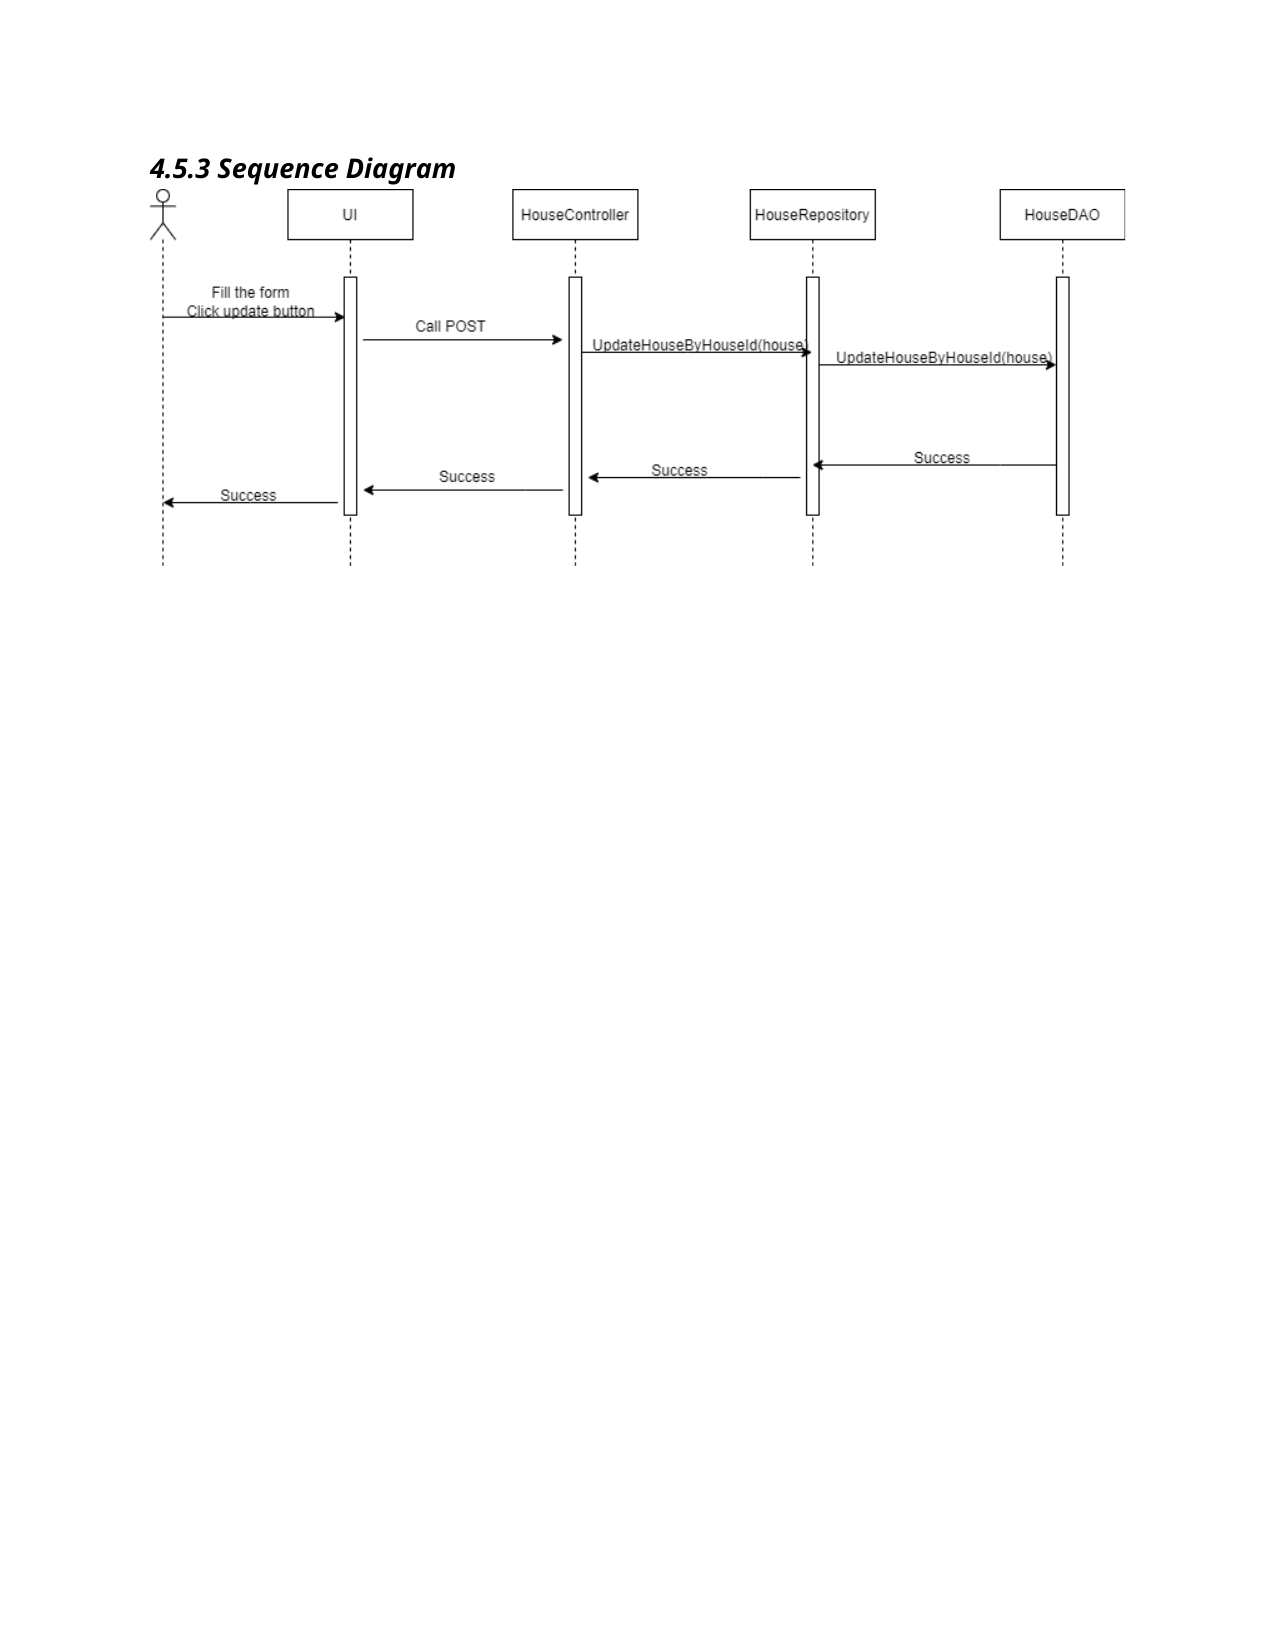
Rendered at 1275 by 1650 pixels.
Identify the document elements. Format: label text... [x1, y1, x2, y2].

picture [150, 189, 1125, 566]
subtitle 4.5.3 Sequence Diagram [150, 150, 1125, 187]
